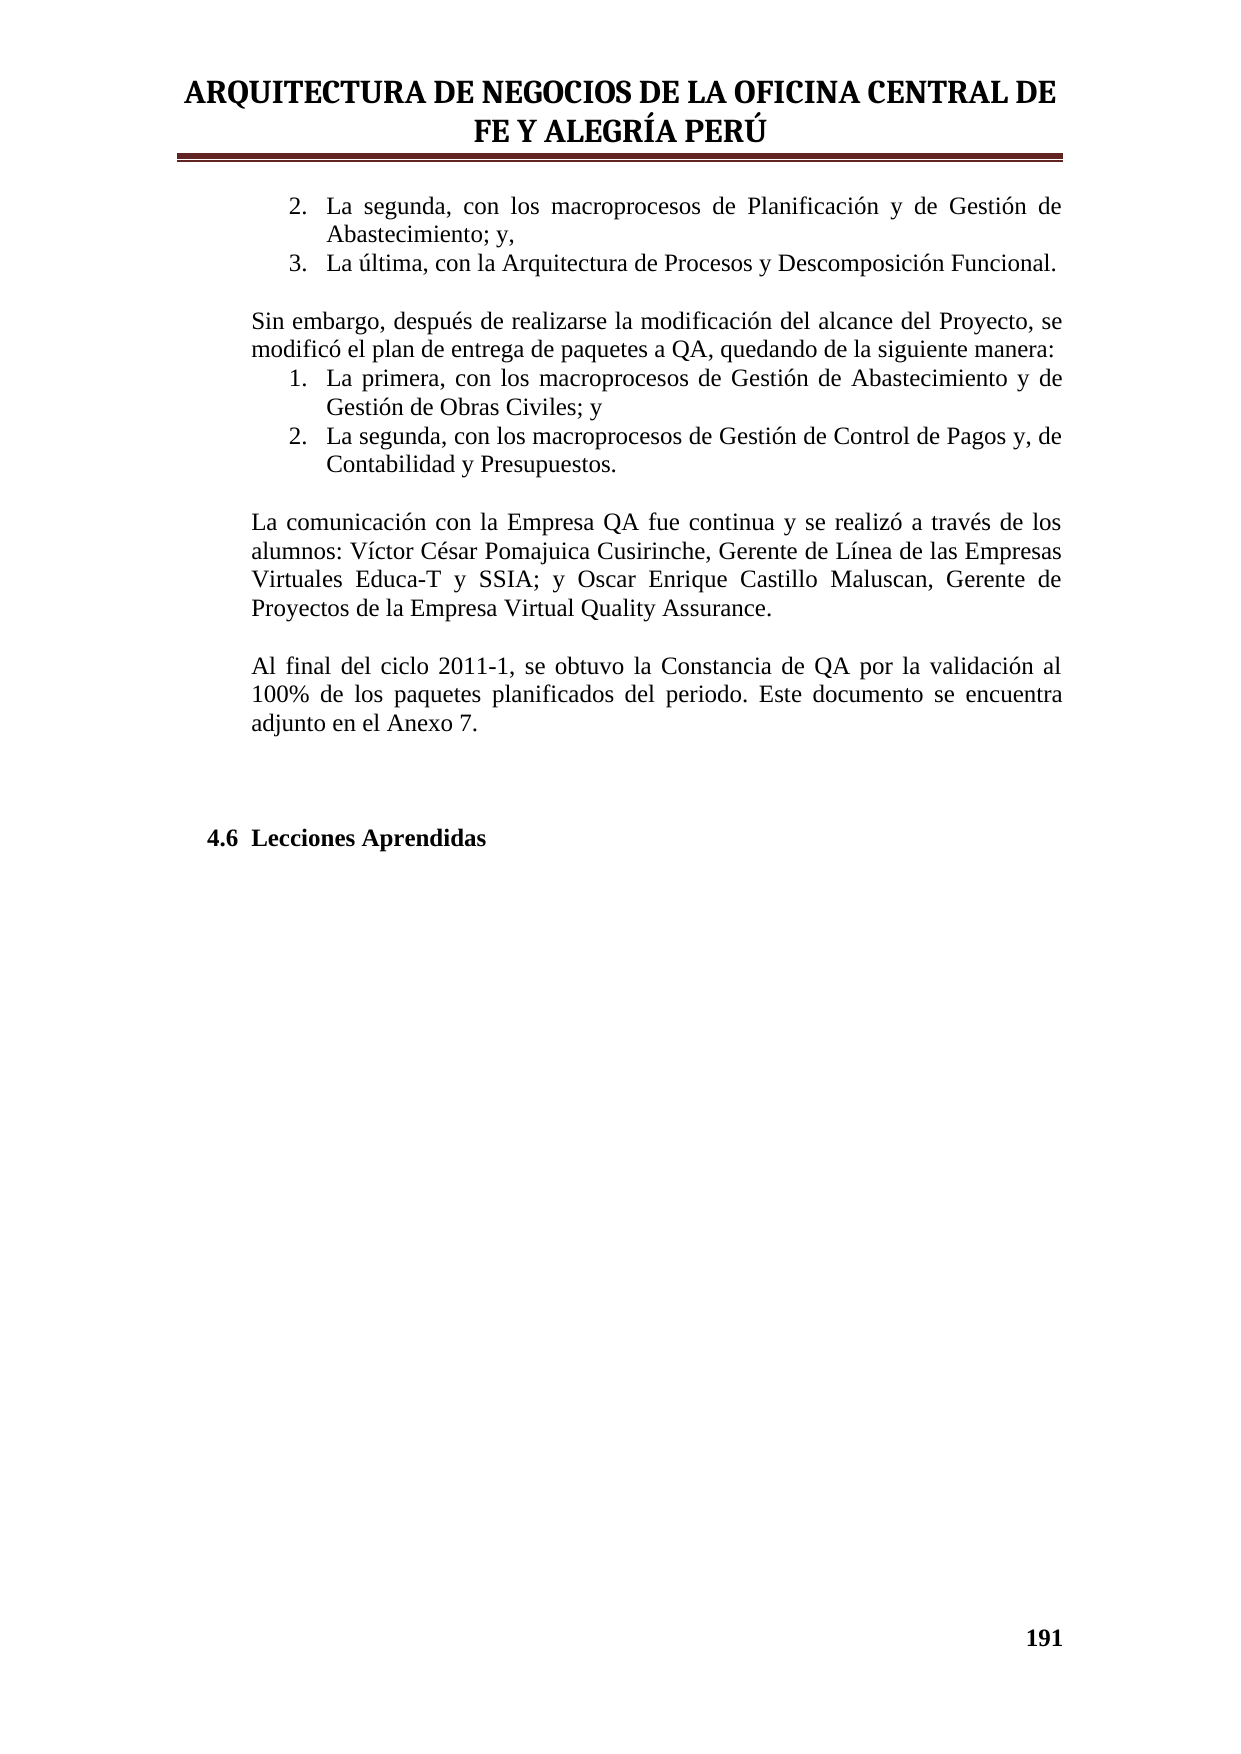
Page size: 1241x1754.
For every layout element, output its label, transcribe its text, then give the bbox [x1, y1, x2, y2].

text Sin embargo, después de realizarse la modificación del alcance del Proyecto, se modificó el plan de entrega de paquetes a QA, quedando de la siguiente manera: [251, 306, 1063, 363]
list La primera, con los macroprocesos de Gestión de Abastecimiento y de Gestión de Obras Civiles; y [288, 363, 1063, 421]
list La segunda, con los macroprocesos de Gestión de Control de Pagos y, de Contabilidad y Presupuestos. [288, 421, 1063, 478]
list La última, con la Arquitectura de Procesos y Descomposición Funcional. [288, 248, 1063, 277]
list La segunda, con los macroprocesos de Planificación y de Gestión de Abastecimiento; y, [288, 191, 1063, 248]
list Lecciones Aprendidas [207, 823, 1063, 852]
text La comunicación con la Empresa QA fue continua y se realizó a través de los alumnos: Víctor César Pomajuica Cusirinche, Gerente de Línea de las Empresas Virtuales Educa-T y SSIA; y Oscar Enrique Castillo Maluscan, Gerente de Proyectos de la Empresa Virtual Quality Assurance. [251, 507, 1063, 622]
text Al final del ciclo 2011-1, se obtuvo la Constancia de QA por la validación al 100% de los paquetes planificados del periodo. Este documento se encuentra adjunto en el Anexo 7. [251, 651, 1063, 737]
